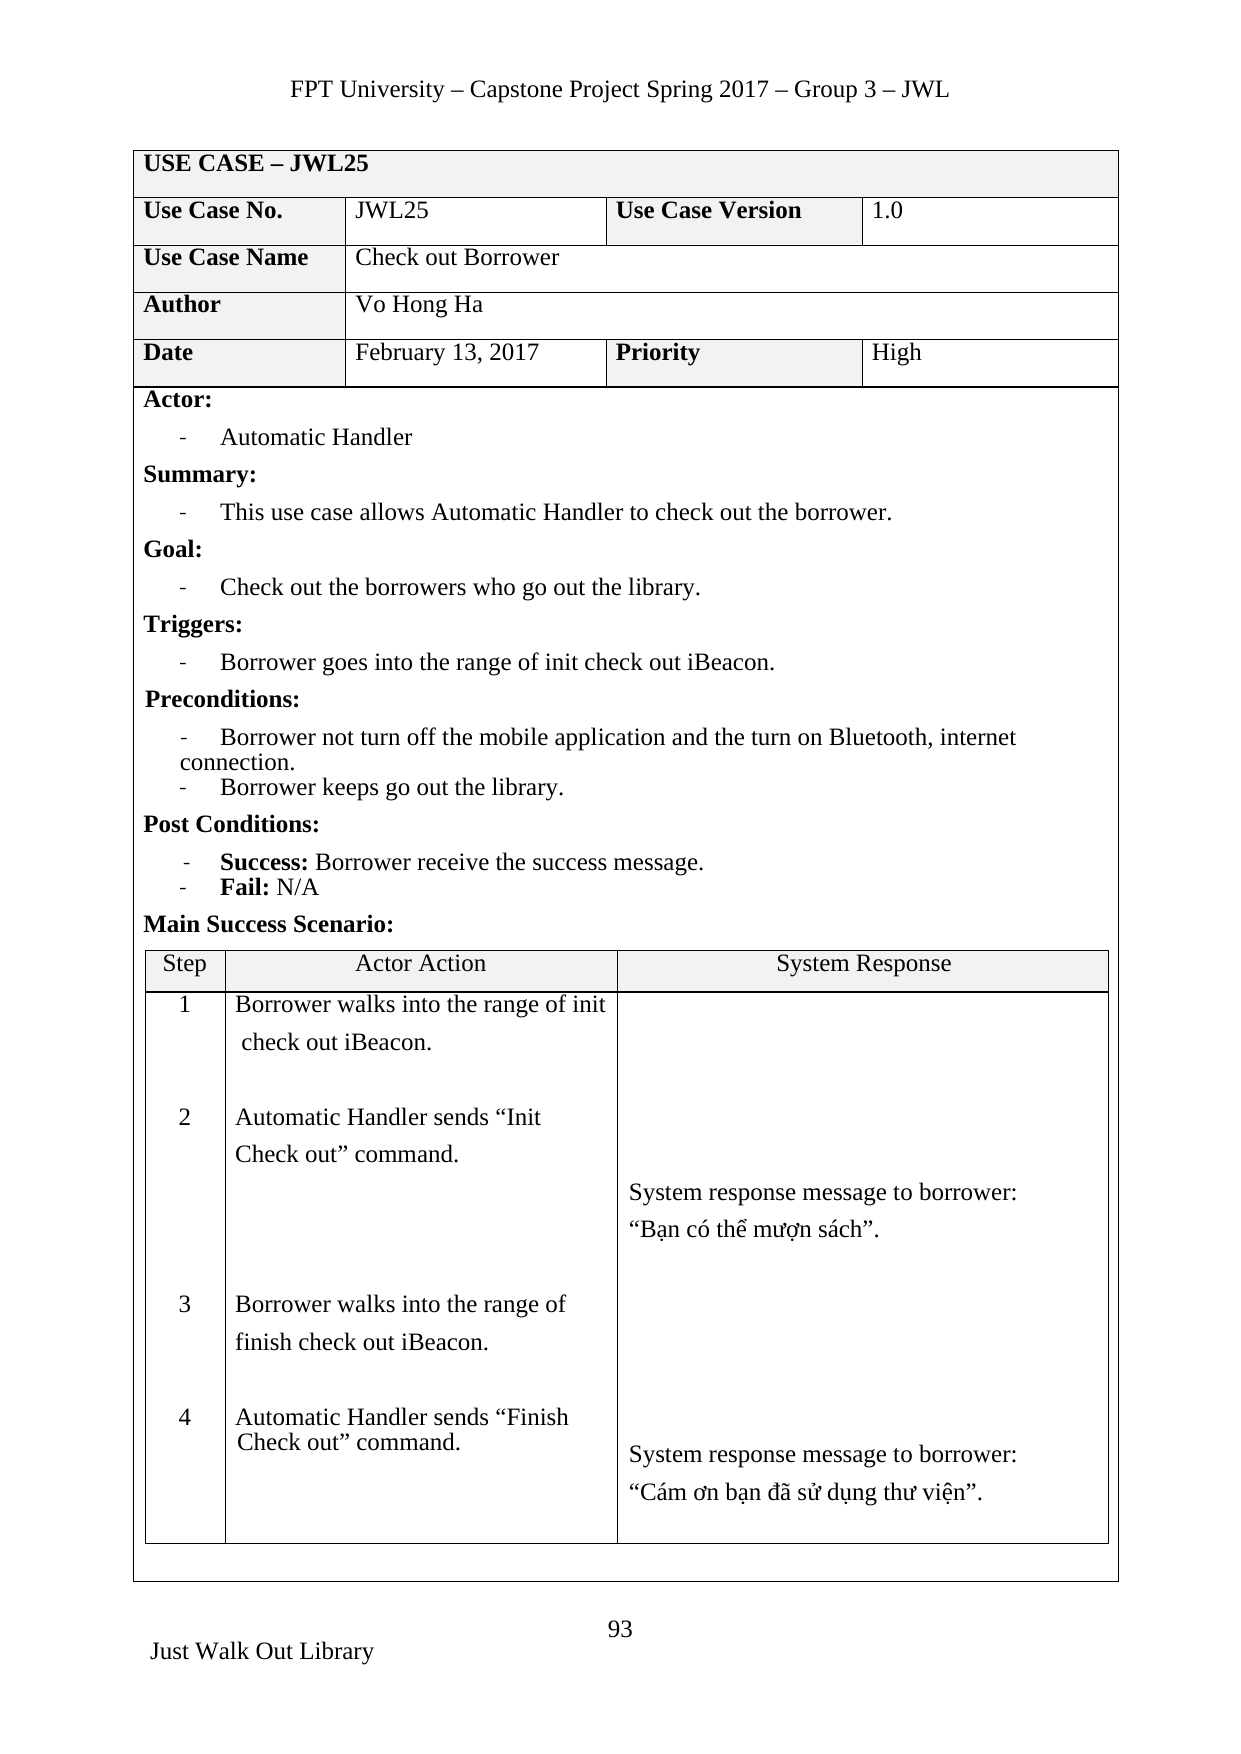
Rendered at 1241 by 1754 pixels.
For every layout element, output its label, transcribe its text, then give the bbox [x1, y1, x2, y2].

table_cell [134, 388, 1118, 1581]
table_cell February 13, 2017 [346, 340, 606, 386]
table_cell 1.0 [863, 198, 1118, 244]
table_cell Use Case No. [134, 198, 345, 244]
table_cell Use Case Name [134, 246, 345, 292]
table_cell Vo Hong Ha [346, 293, 1118, 339]
table_cell JWL25 [346, 198, 606, 244]
table_header USE CASE – JWL25 [134, 151, 1118, 197]
table_cell Author [134, 293, 345, 339]
table_cell High [863, 340, 1118, 386]
table_cell Date [134, 340, 345, 386]
table_cell Priority [607, 340, 862, 386]
table_cell Use Case Version [607, 198, 862, 244]
table_cell Check out Borrower [346, 246, 1118, 292]
